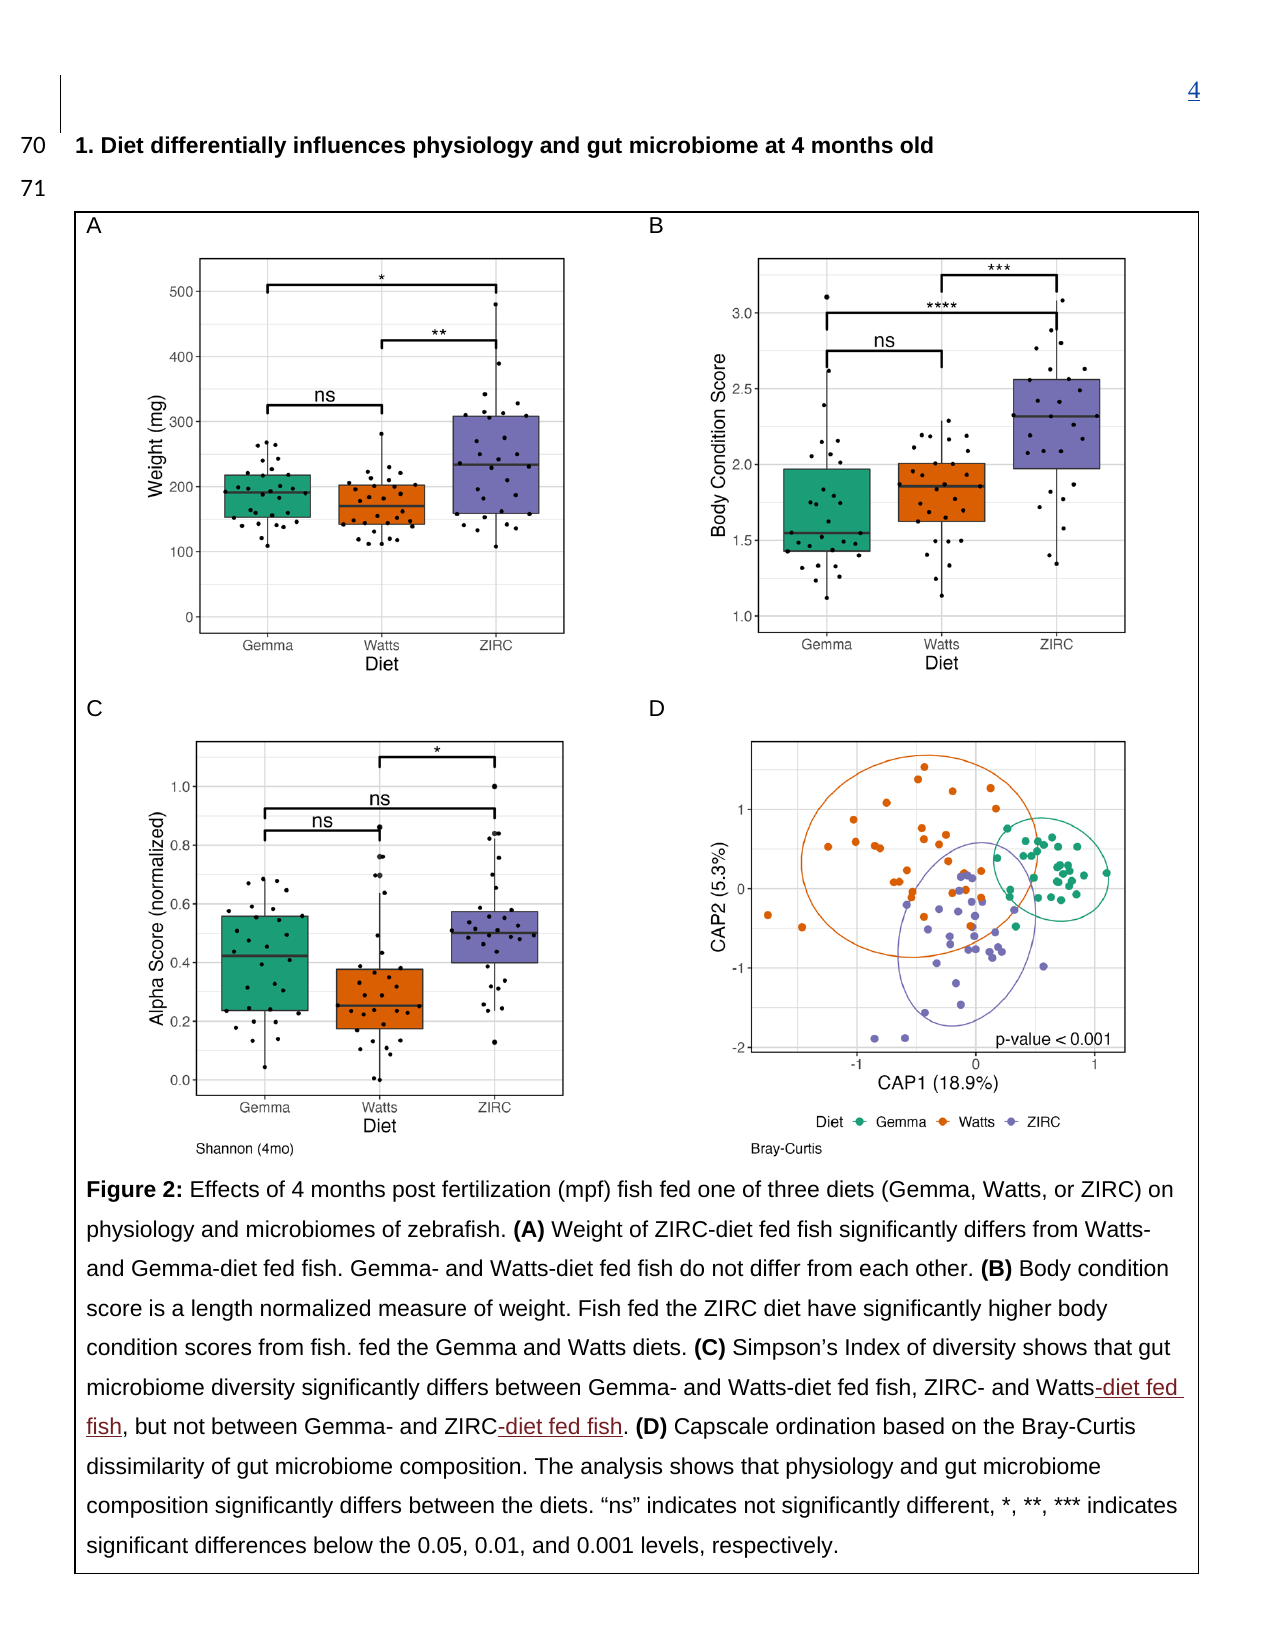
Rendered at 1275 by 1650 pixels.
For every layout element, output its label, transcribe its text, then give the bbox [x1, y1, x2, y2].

picture [704, 252, 1132, 680]
table_cell D [637, 695, 1198, 1176]
text 1. Diet differentially influences physiology and gut microbiome at 4 months old [75, 132, 1200, 159]
picture [142, 734, 570, 1163]
table_cell C [76, 695, 637, 1176]
picture [141, 252, 571, 681]
table_cell Figure 2: Effects of 4 months post fertilization (mpf) fish fed one of three diets (Gemma, Watts, or ZIRC) on physiology and microbiomes of zebrafish. (A) Weight of ZIRC-diet fed fish significantly differs from Watts- and Gemma-diet fed fish. Gemma- and Watts-diet fed fish do not differ from each other. (B) Body condition score is a length normalized measure of weight. Fish fed the ZIRC diet have significantly higher body condition scores from fish. fed the Gemma and Watts diets. (C) Simpson’s Index of diversity shows that gut microbiome diversity significantly differs between Gemma- and Watts-diet fed fish, ZIRC- and Watts-diet fed fish, but not between Gemma- and ZIRC-diet fed fish. (D) Capscale ordination based on the Bray-Curtis dissimilarity of gut microbiome composition. The analysis shows that physiology and gut microbiome composition significantly differs between the diets. “ns” indicates not significantly different, *, **, *** indicates significant differences below the 0.05, 0.01, and 0.001 levels, respectively. [76, 1176, 1198, 1572]
table_header A [76, 213, 637, 695]
picture [704, 734, 1132, 1163]
table_header B [637, 213, 1198, 695]
